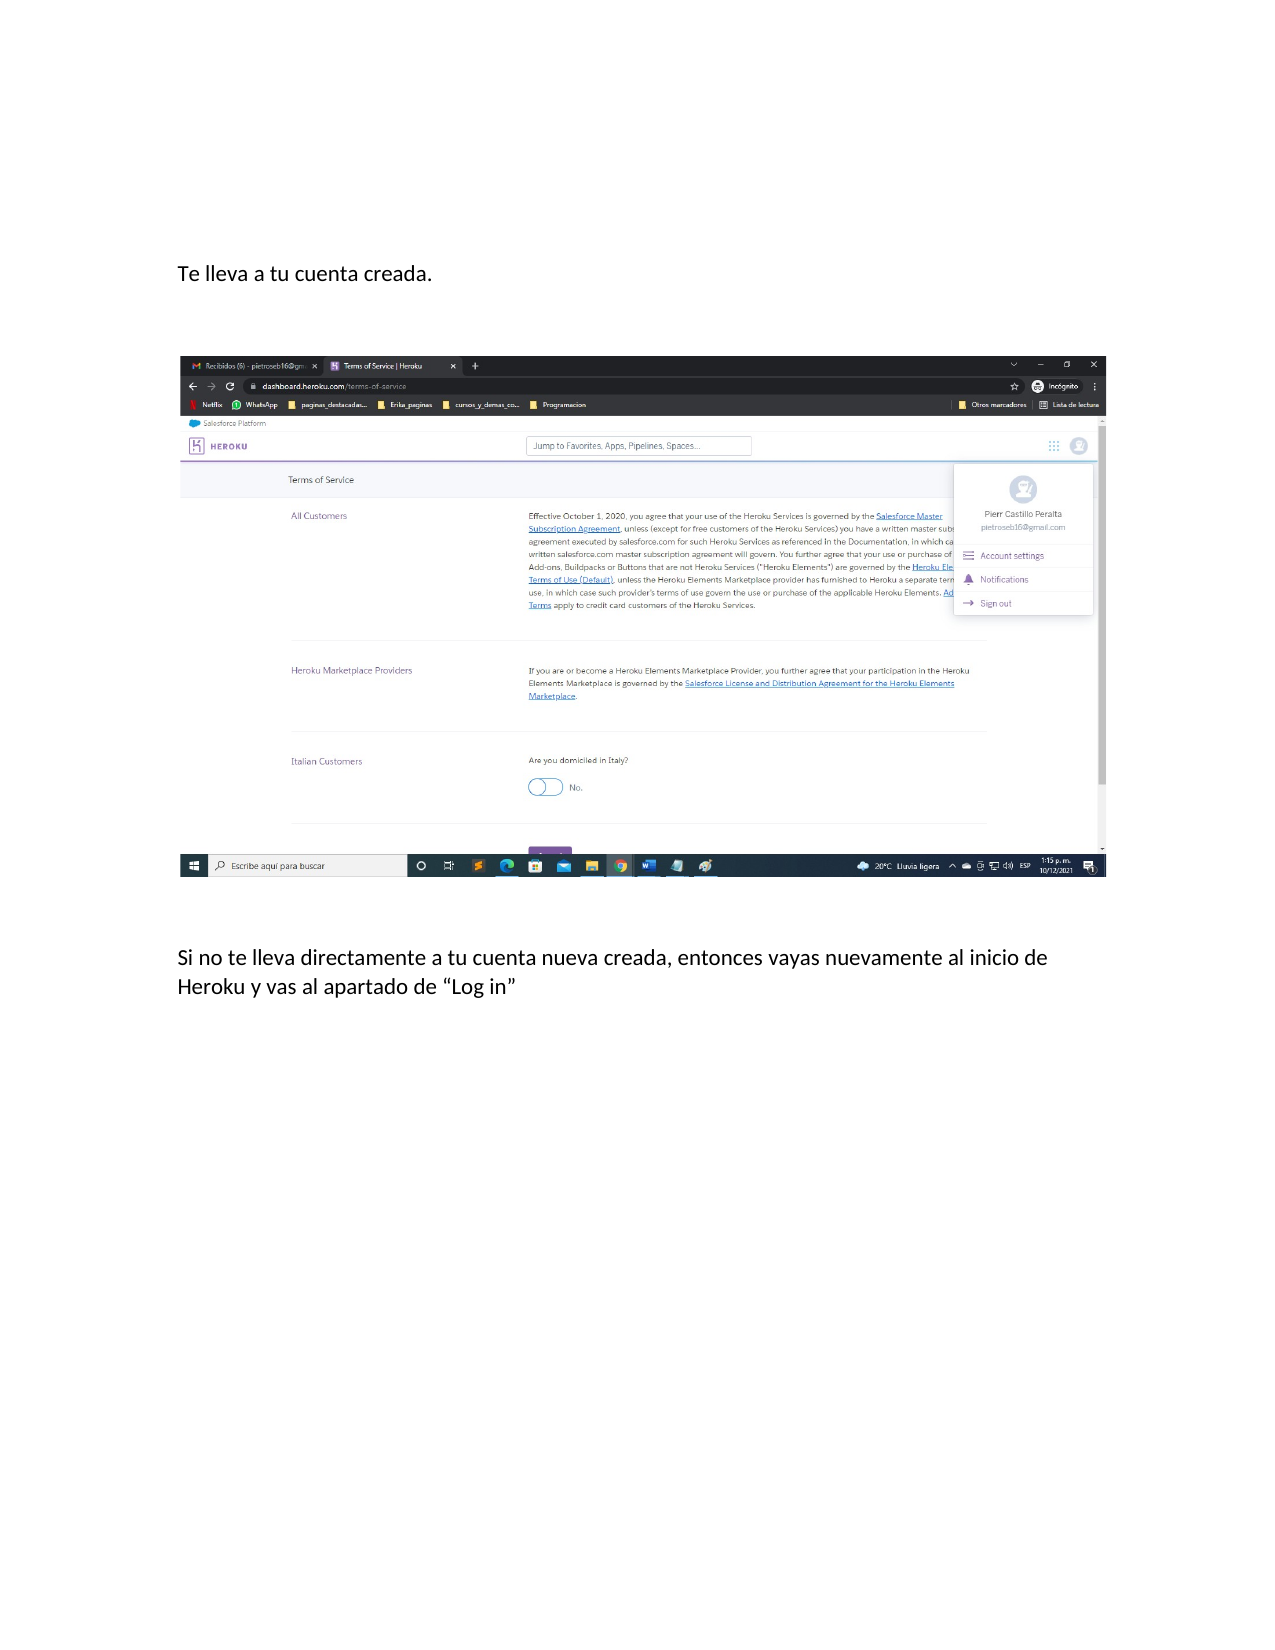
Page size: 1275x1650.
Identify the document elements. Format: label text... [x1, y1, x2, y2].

picture [180, 356, 1107, 877]
text Si no te lleva directamente a tu cuenta nueva creada, entonces vayas nuevamente al inicio de Heroku y vas al apartado de “Log in” [177, 943, 1085, 1000]
text Te lleva a tu cuenta creada. [177, 259, 1225, 288]
